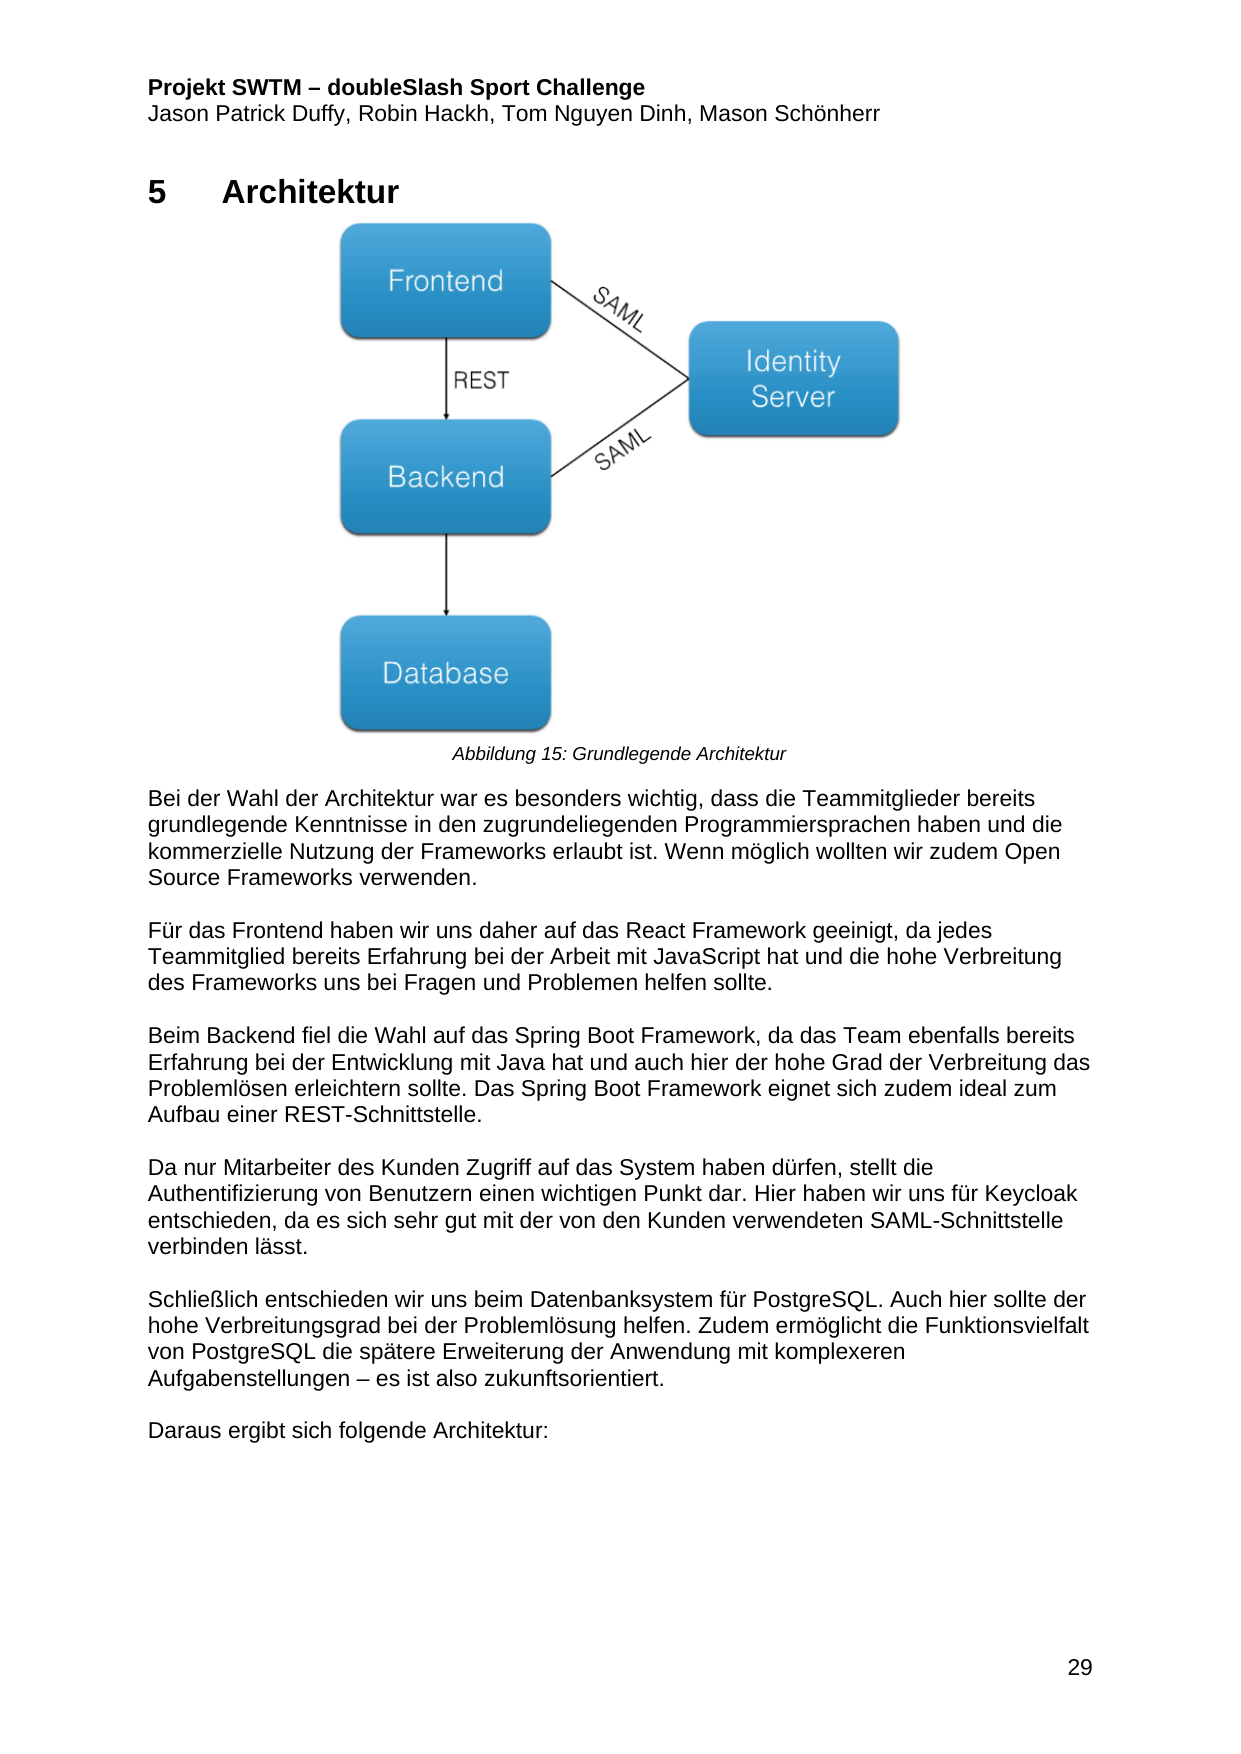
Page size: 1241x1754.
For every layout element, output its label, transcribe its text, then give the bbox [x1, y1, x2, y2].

text Für das Frontend haben wir uns daher auf das React Framework geeinigt, da jedes Teammitglied bereits Erfahrung bei der Arbeit mit JavaScript hat und die hohe Verbreitung des Frameworks uns bei Fragen und Problemen helfen sollte. [148, 917, 1093, 996]
text Bei der Wahl der Architektur war es besonders wichtig, dass die Teammitglieder bereits grundlegende Kenntnisse in den zugrundeliegenden Programmiersprachen haben und die kommerzielle Nutzung der Frameworks erlaubt ist. Wenn möglich wollten wir zudem Open Source Frameworks verwenden. [148, 785, 1093, 890]
text Abbildung 15: Grundlegende Architektur [148, 743, 1093, 764]
subtitle 5 Architektur [148, 173, 1093, 211]
picture [147, 211, 1093, 743]
text Da nur Mitarbeiter des Kunden Zugriff auf das System haben dürfen, stellt die Authentifizierung von Benutzern einen wichtigen Punkt dar. Hier haben wir uns für Keycloak entschieden, da es sich sehr gut mit der von den Kunden verwendeten SAML-Schnittstelle verbinden lässt. [148, 1154, 1093, 1259]
text Beim Backend fiel die Wahl auf das Spring Boot Framework, da das Team ebenfalls bereits Erfahrung bei der Entwicklung mit Java hat und auch hier der hohe Grad der Verbreitung das Problemlösen erleichtern sollte. Das Spring Boot Framework eignet sich zudem ideal zum Aufbau einer REST-Schnittstelle. [148, 1022, 1093, 1127]
text Daraus ergibt sich folgende Architektur: [148, 1417, 1093, 1444]
text Schließlich entschieden wir uns beim Datenbanksystem für PostgreSQL. Auch hier sollte der hohe Verbreitungsgrad bei der Problemlösung helfen. Zudem ermöglicht die Funktionsvielfalt von PostgreSQL die spätere Erweiterung der Anwendung mit komplexeren Aufgabenstellungen – es ist also zukunftsorientiert. [148, 1286, 1093, 1391]
